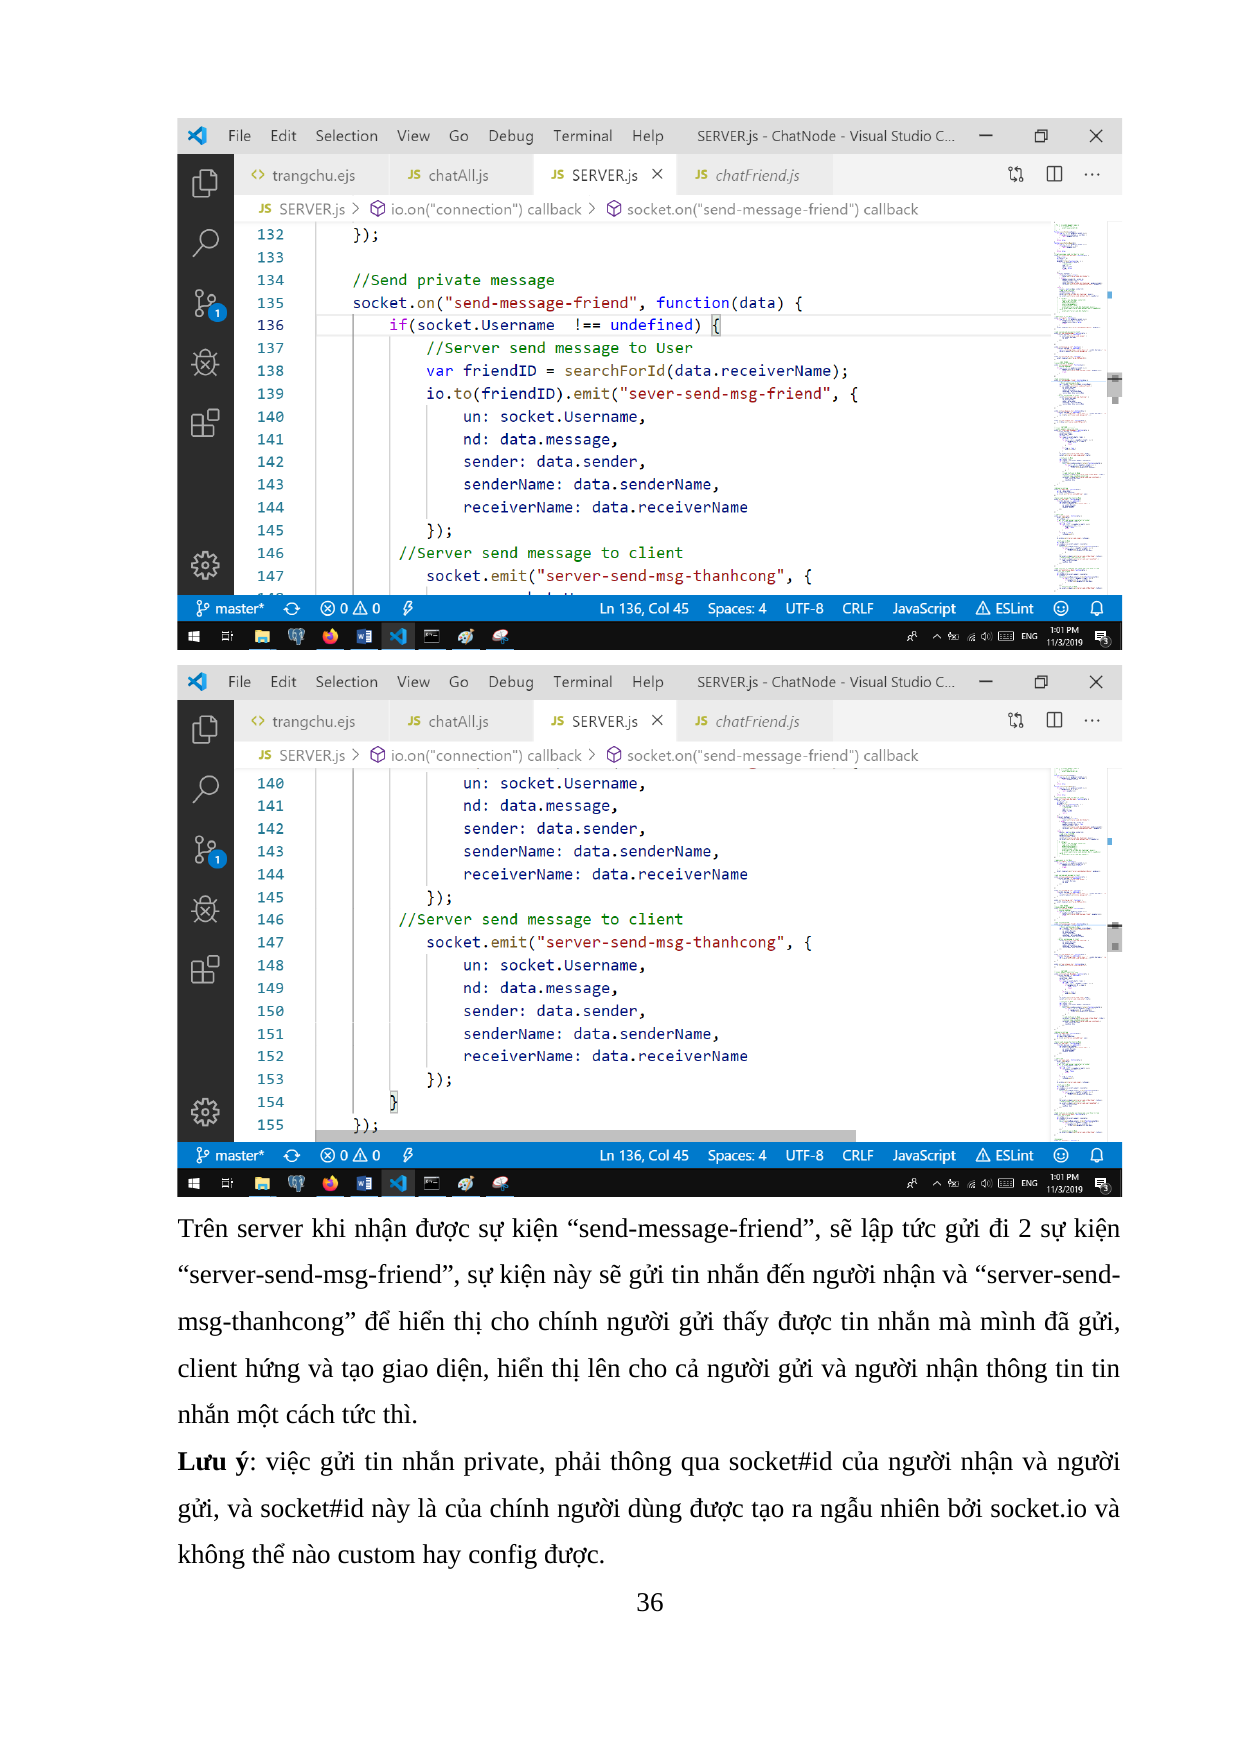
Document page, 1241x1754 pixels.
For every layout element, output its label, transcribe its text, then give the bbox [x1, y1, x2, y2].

text Lưu ý: việc gửi tin nhắn private, phải thông qua socket#id của người nhận và người gửi, và socket#id này là của chính người dùng được tạo ra ngẫu nhiên bởi socket.io và không thể nào custom hay config được. [177, 1445, 1122, 1570]
text Trên server khi nhận được sự kiện “send-message-friend”, sẽ lập tức gửi đi 2 sự kiện “server-send-msg-friend”, sự kiện này sẽ gửi tin nhắn đến người nhận và “server-send-msg-thanhcong” để hiển thị cho chính người gửi thấy được tin nhắn mà mình đã gửi, client hứng và tạo giao diện, hiển thị lên cho cả người gửi và người nhận thông tin tin nhắn một cách tức thì. [177, 1212, 1122, 1430]
picture [177, 118, 1123, 650]
picture [177, 665, 1123, 1197]
